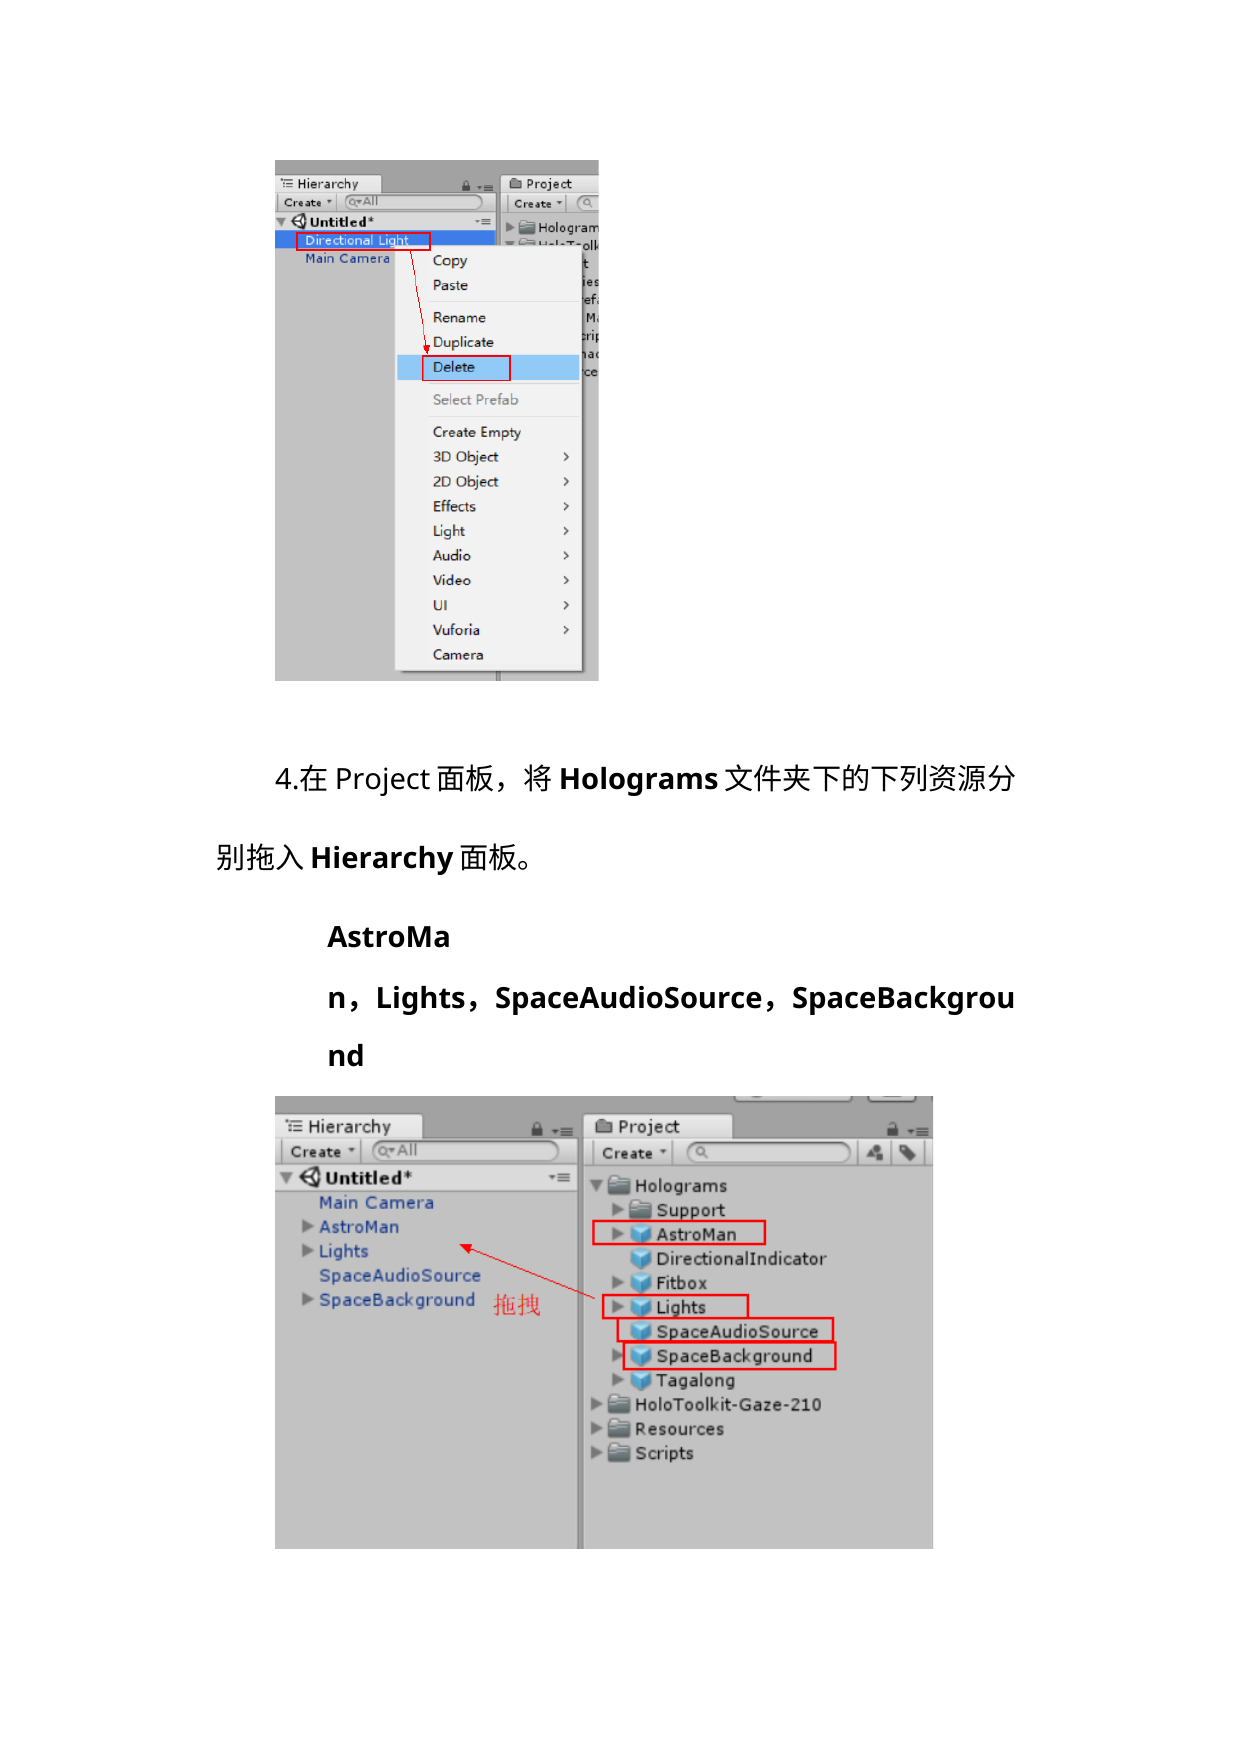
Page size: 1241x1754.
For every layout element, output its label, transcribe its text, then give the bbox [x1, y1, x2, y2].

picture [275, 160, 599, 681]
list AstroMan，Lights，SpaceAudioSource，SpaceBackground [327, 917, 1023, 1075]
text 4.在Project面板，将Holograms文件夹下的下列资源分别拖入Hierarchy面板。 [217, 737, 1023, 896]
picture [275, 1096, 934, 1549]
